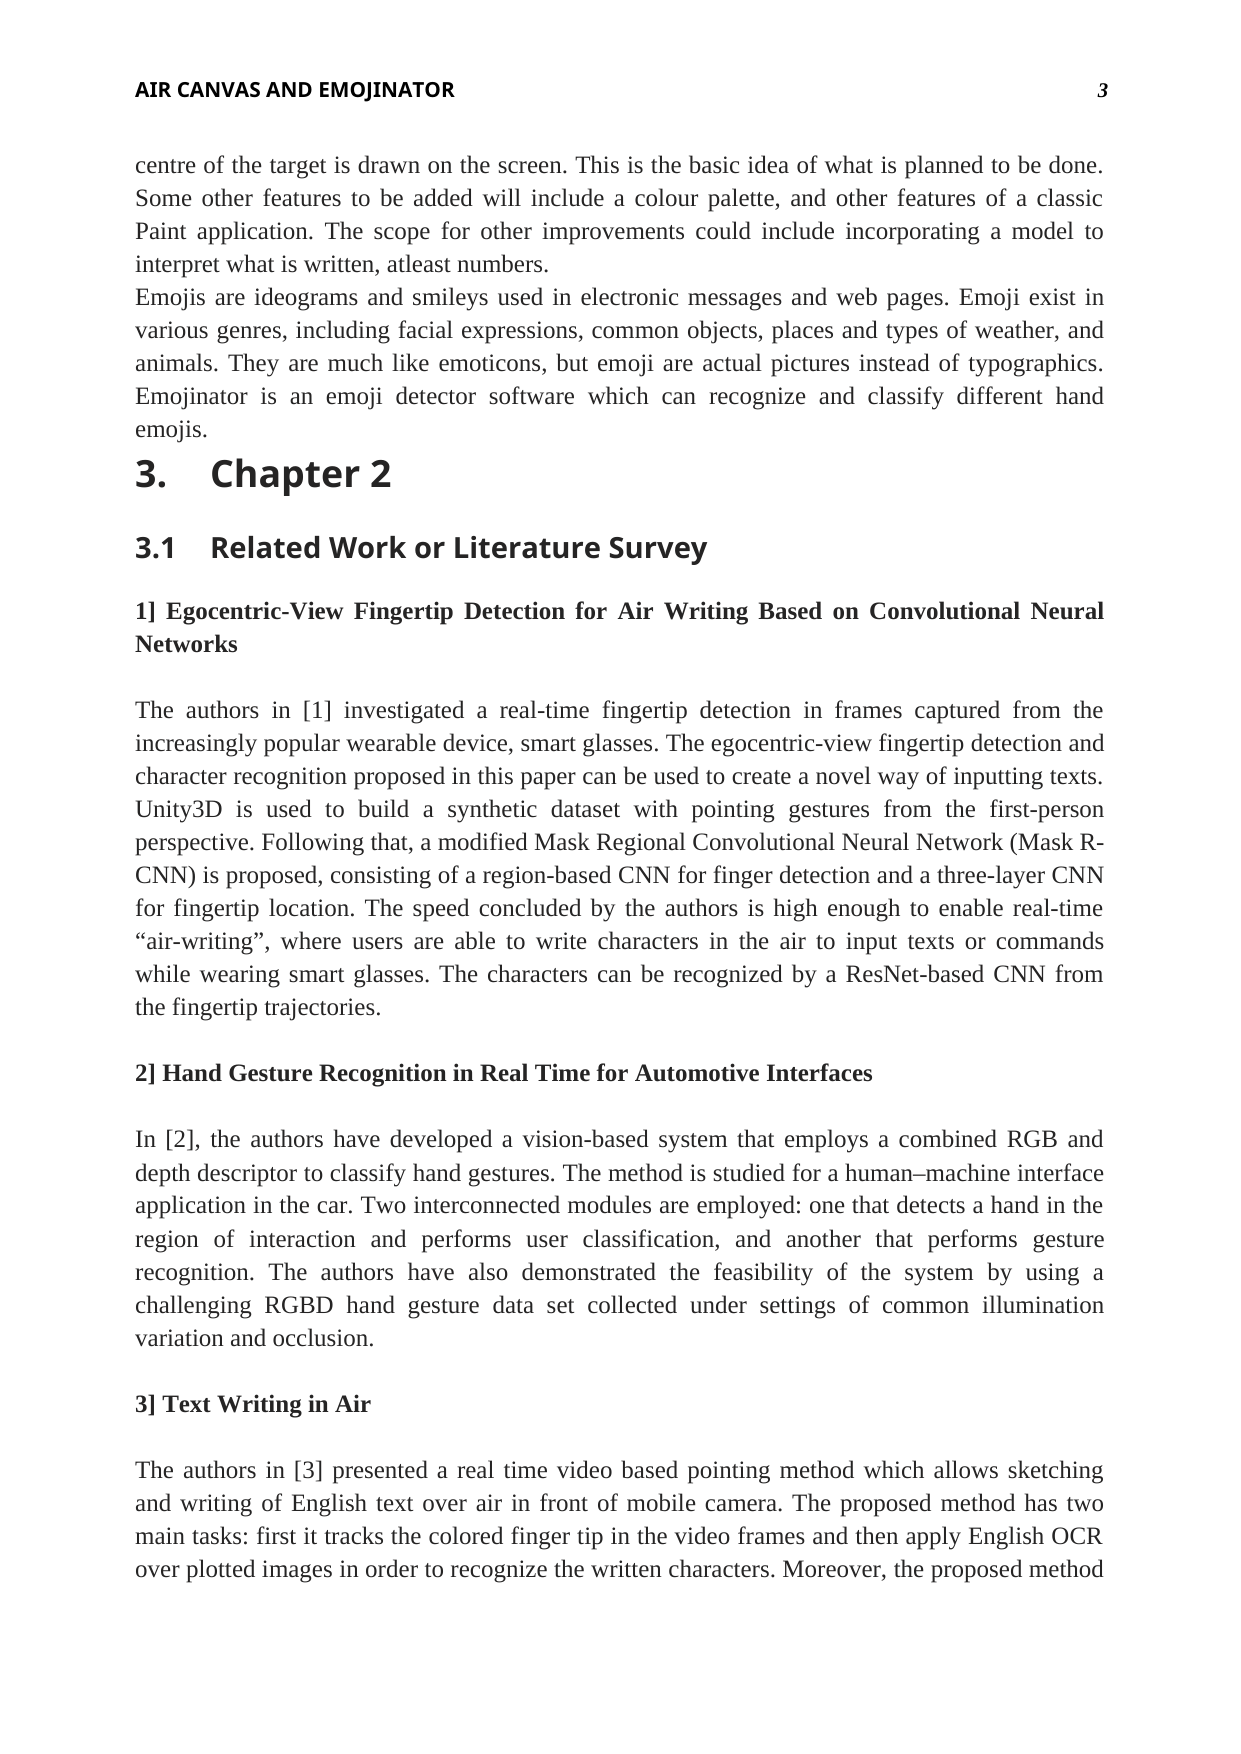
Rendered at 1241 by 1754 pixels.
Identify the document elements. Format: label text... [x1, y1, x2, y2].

text Emojis are ideograms and smileys used in electronic messages and web pages. Emoji exist in various genres, including facial expressions, common objects, places and types of weather, and animals. They are much like emoticons, but emoji are actual pictures instead of typographics. Emojinator is an emoji detector software which can recognize and classify different hand emojis. [135, 282, 1105, 443]
subtitle Chapter 2 [135, 447, 1105, 498]
text 1] Egocentric-View Fingertip Detection for Air Writing Based on Convolutional Neural Networks [135, 596, 1105, 658]
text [135, 1455, 1105, 1583]
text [135, 150, 1105, 278]
subtitle Related Work or Literature Survey [135, 527, 1105, 567]
text In [2], the authors have developed a vision-based system that employs a combined RGB and depth descriptor to classify hand gestures. The method is studied for a human–machine interface application in the car. Two interconnected modules are employed: one that detects a hand in the region of interaction and performs user classification, and another that performs gesture recognition. The authors have also demonstrated the feasibility of the system by using a challenging RGBD hand gesture data set collected under settings of common illumination variation and occlusion. [135, 1124, 1105, 1351]
text The authors in [1] investigated a real-time fingertip detection in frames captured from the increasingly popular wearable device, smart glasses. The egocentric-view fingertip detection and character recognition proposed in this paper can be used to create a novel way of inputting texts. Unity3D is used to build a synthetic dataset with pointing gestures from the first-person perspective. Following that, a modified Mask Regional Convolutional Neural Network (Mask R-CNN) is proposed, consisting of a region-based CNN for finger detection and a three-layer CNN for fingertip location. The speed concluded by the authors is high enough to enable real-time “air-writing”, where users are able to write characters in the air to input texts or commands while wearing smart glasses. The characters can be recognized by a ResNet-based CNN from the fingertip trajectories. [135, 695, 1105, 1021]
text 2] Hand Gesture Recognition in Real Time for Automotive Interfaces [135, 1058, 1105, 1087]
text 3] Text Writing in Air [135, 1389, 1105, 1417]
